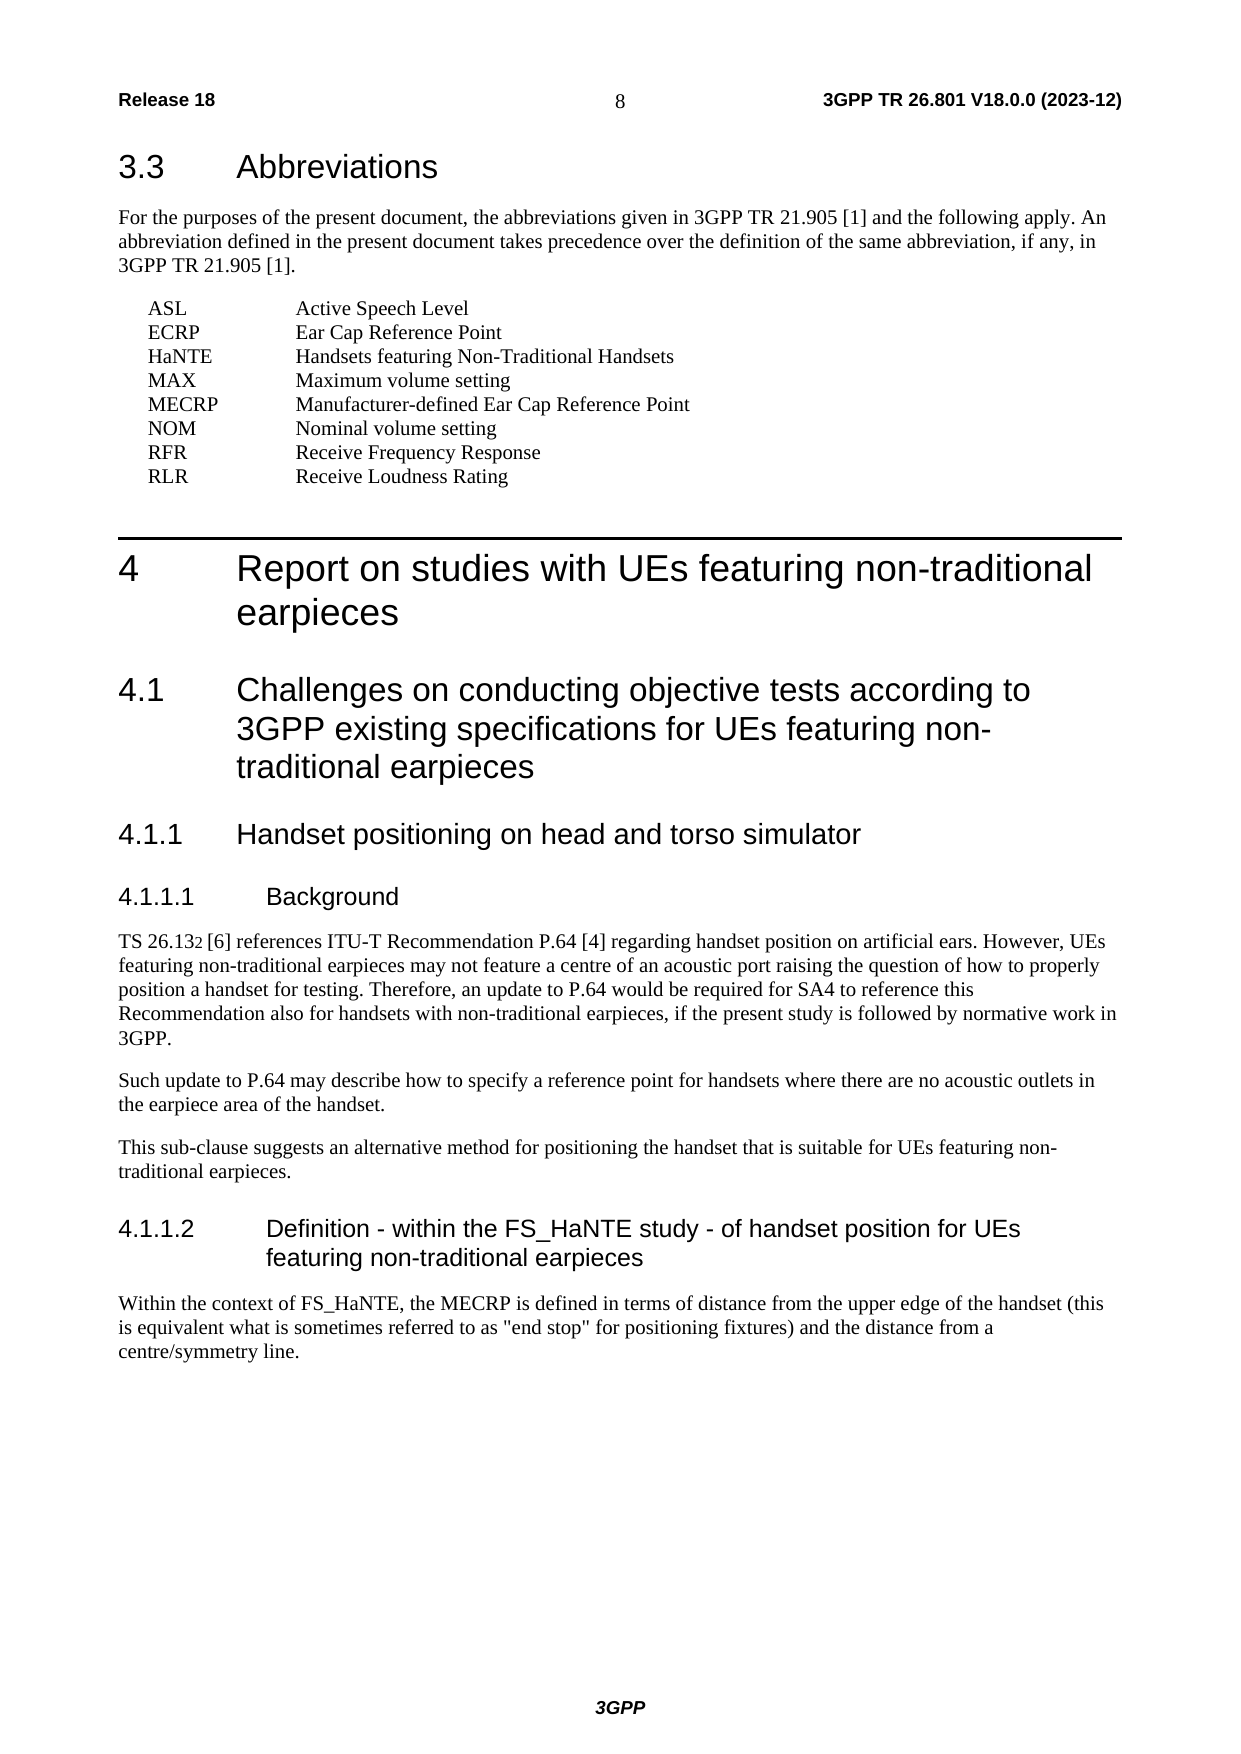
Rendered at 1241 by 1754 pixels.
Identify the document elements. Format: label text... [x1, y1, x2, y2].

text Within the context of FS_HaNTE, the MECRP is defined in terms of distance from the upper edge of the handset (this is equivalent what is sometimes referred to as "end stop" for positioning fixtures) and the distance from a centre/symmetry line. [118, 1291, 1122, 1363]
text NOM Nominal volume setting [148, 416, 1122, 440]
text TS 26.132 [6] references ITU-T Recommendation P.64 [4] regarding handset position on artificial ears. However, UEs featuring non-traditional earpieces may not feature a centre of an acoustic port raising the question of how to properly position a handset for testing. Therefore, an update to P.64 would be required for SA4 to reference this Recommendation also for handsets with non-traditional earpieces, if the present study is followed by normative work in 3GPP. [118, 929, 1122, 1049]
subtitle 4.1 Challenges on conducting objective tests according to 3GPP existing specifications for UEs featuring non-traditional earpieces [118, 670, 1122, 786]
text MAX Maximum volume setting [148, 368, 1122, 392]
text RLR Receive Loudness Rating [148, 464, 1122, 488]
subtitle 3.3 Abbreviations [118, 147, 1122, 186]
subtitle 4.1.1.1 Background [118, 882, 1122, 910]
text MECRP Manufacturer-defined Ear Cap Reference Point [148, 392, 1122, 416]
text Such update to P.64 may describe how to specify a reference point for handsets where there are no acoustic outlets in the earpiece area of the handset. [118, 1068, 1122, 1116]
text HaNTE Handsets featuring Non-Traditional Handsets [148, 344, 1122, 368]
subtitle 4.1.1.2 Definition - within the FS_HaNTE study - of handset position for UEs featuring non-traditional earpieces [118, 1214, 1122, 1272]
text RFR Receive Frequency Response [148, 440, 1122, 464]
subtitle 4.1.1 Handset positioning on head and torso simulator [118, 817, 1122, 850]
text ECRP Ear Cap Reference Point [148, 320, 1122, 344]
subtitle 4 Report on studies with UEs featuring non-traditional earpieces [118, 540, 1122, 633]
text ASL Active Speech Level [148, 296, 1122, 320]
text For the purposes of the present document, the abbreviations given in 3GPP TR 21.905 [1] and the following apply. An abbreviation defined in the present document takes precedence over the definition of the same abbreviation, if any, in 3GPP TR 21.905 [1]. [118, 205, 1122, 277]
text This sub-clause suggests an alternative method for positioning the handset that is suitable for UEs featuring non-traditional earpieces. [118, 1135, 1122, 1183]
